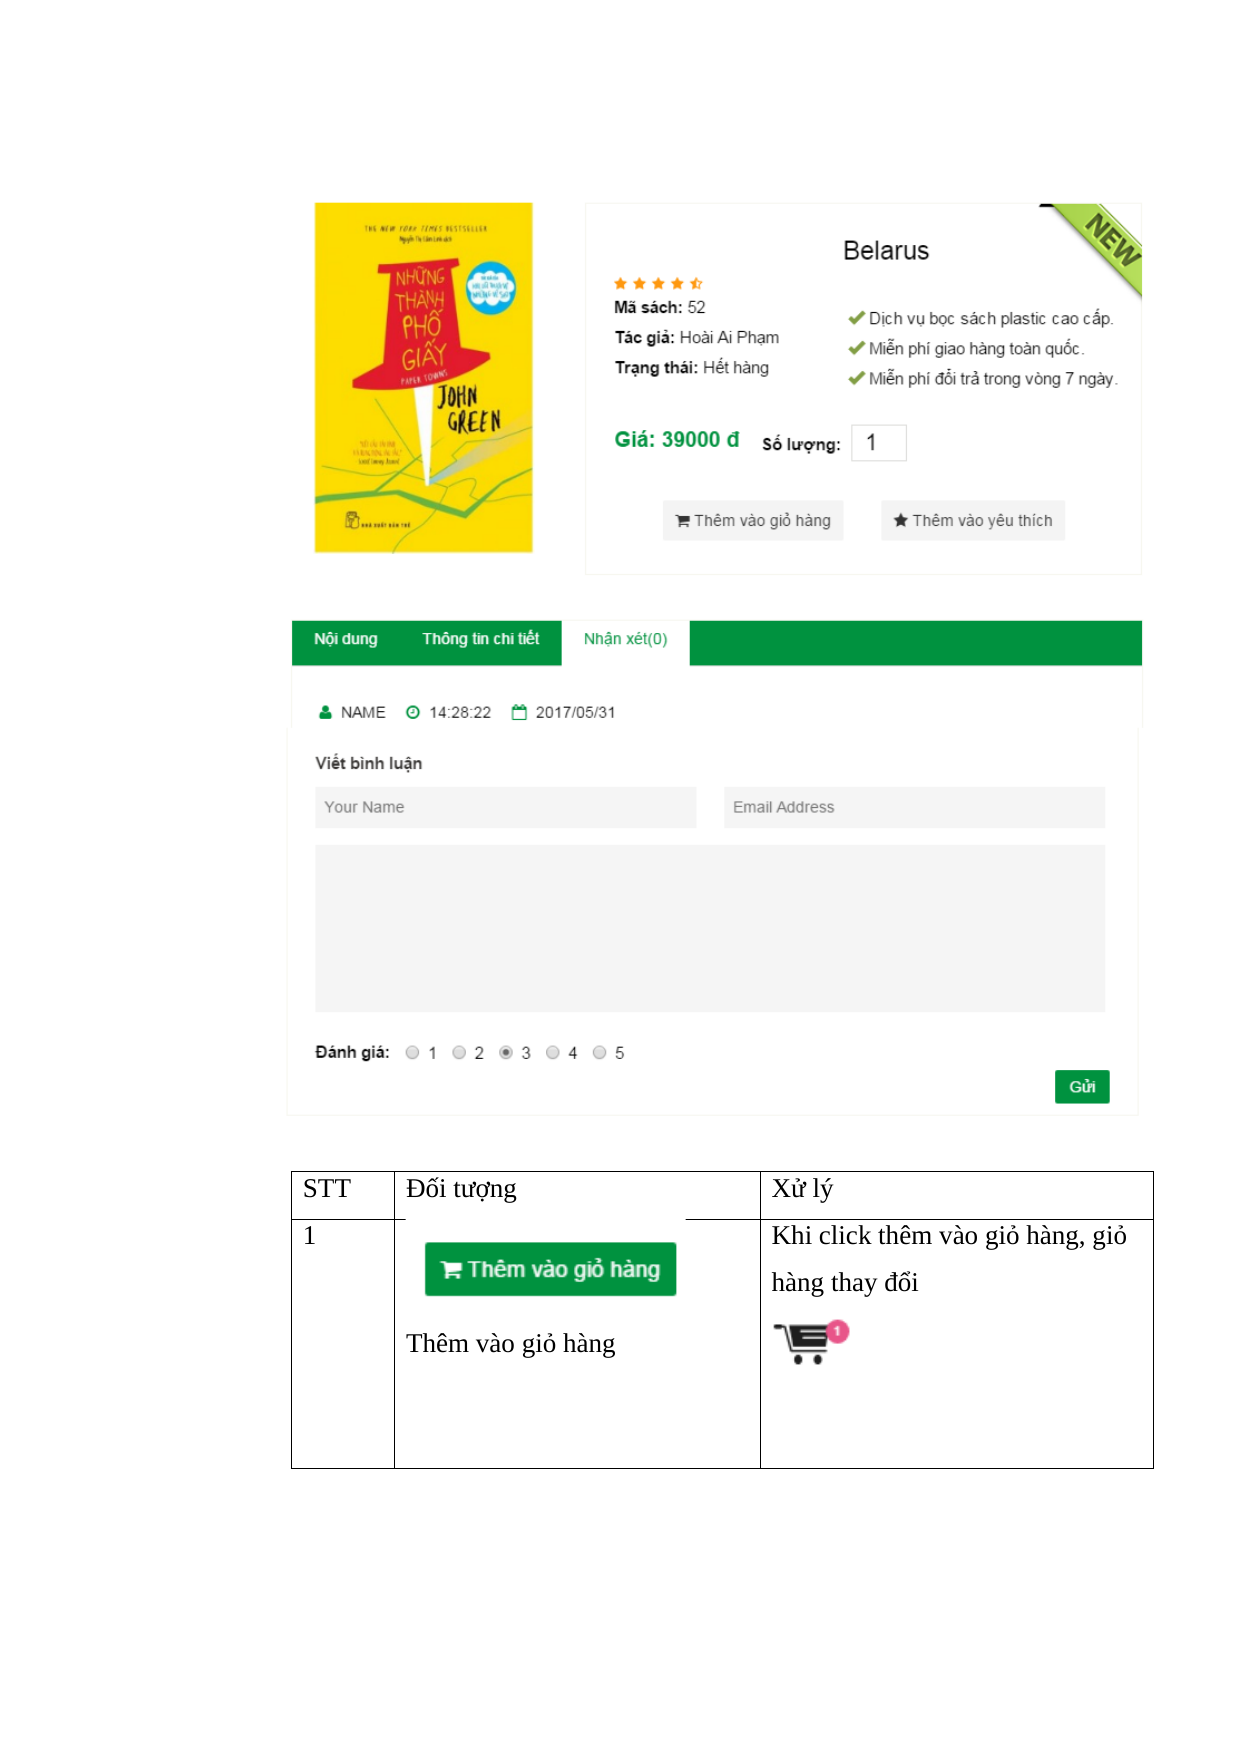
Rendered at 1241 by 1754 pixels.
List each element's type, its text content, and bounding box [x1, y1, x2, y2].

picture [405, 1219, 686, 1312]
table_cell Thêm vào giỏ hàng [395, 1220, 760, 1467]
picture [282, 177, 1151, 1156]
table_header Đối tượng [395, 1172, 760, 1218]
picture [771, 1312, 867, 1371]
table_cell 1 [292, 1220, 394, 1467]
table_header STT [292, 1172, 394, 1218]
table_header Xử lý [761, 1172, 1153, 1218]
table_cell Khi click thêm vào giỏ hàng, giỏ hàng thay đổi [761, 1220, 1153, 1467]
